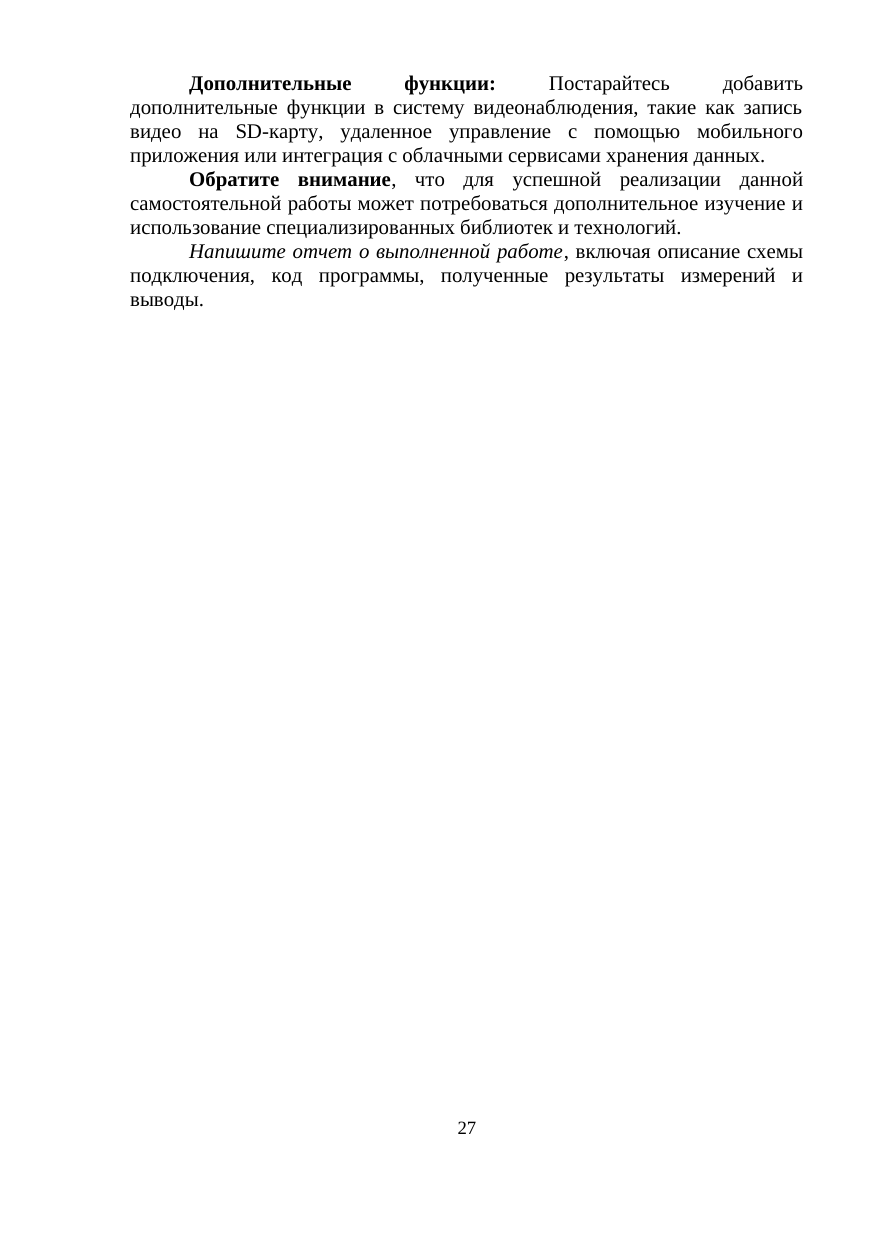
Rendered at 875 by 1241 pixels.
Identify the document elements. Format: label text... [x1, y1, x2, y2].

subtitle Напишите отчет о выполненной работе, включая описание схемы подключения, код программы, полученные результаты измерений и выводы. [130, 239, 803, 311]
text Дополнительные функции: Постарайтесь добавить дополнительные функции в систему видеонаблюдения, такие как запись видео на SD-карту, удаленное управление с помощью мобильного приложения или интеграция с облачными сервисами хранения данных. [130, 71, 803, 167]
text Обратите внимание, что для успешной реализации данной самостоятельной работы может потребоваться дополнительное изучение и использование специализированных библиотек и технологий. [130, 167, 803, 239]
